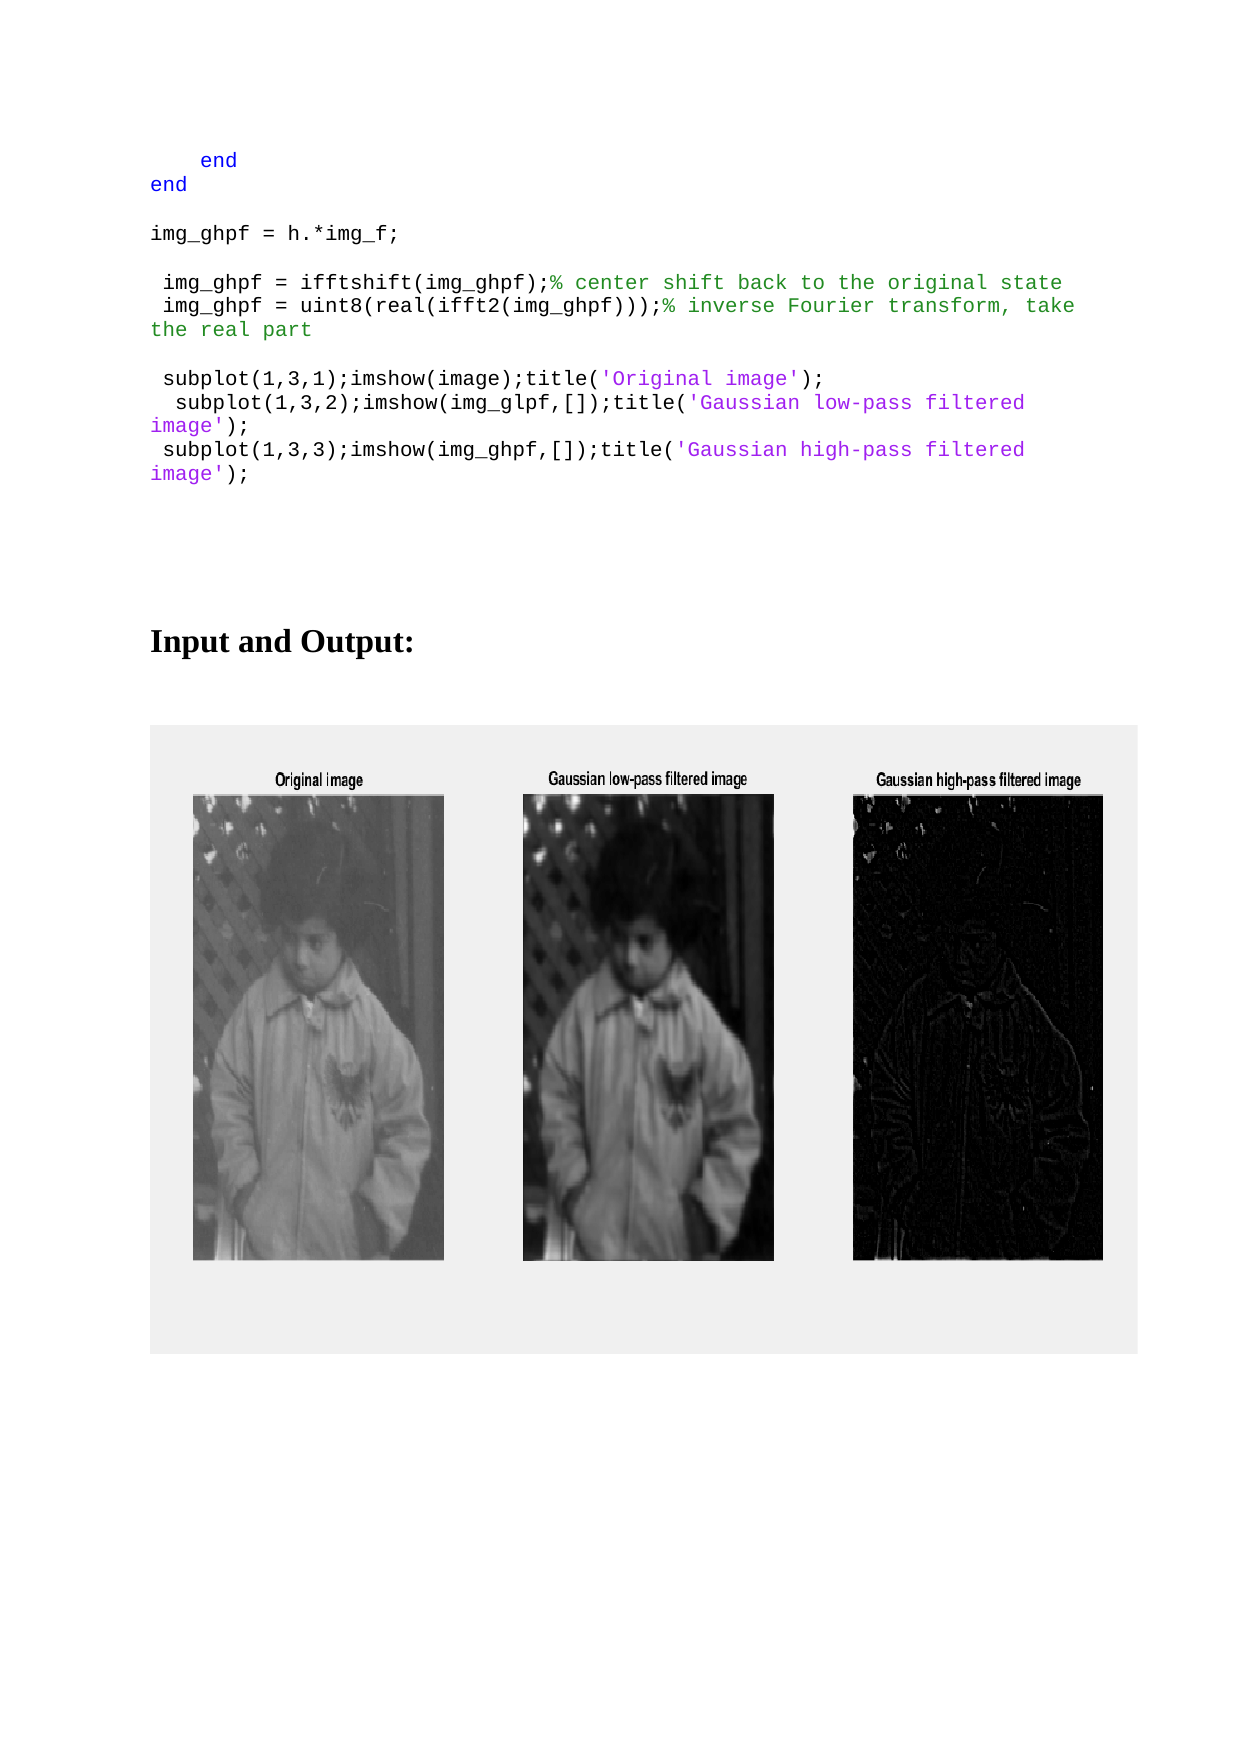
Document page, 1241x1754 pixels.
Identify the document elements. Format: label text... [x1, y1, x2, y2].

text img_ghpf = h.*img_f; [150, 223, 1090, 246]
text end [150, 150, 1090, 174]
text Input and Output: [150, 621, 1090, 659]
text subplot(1,3,1);imshow(image);title('Original image'); [150, 368, 1090, 392]
text subplot(1,3,3);imshow(img_ghpf,[]);title('Gaussian high-pass filtered image'); [150, 439, 1090, 486]
text img_ghpf = ifftshift(img_ghpf);% center shift back to the original state [150, 272, 1090, 295]
text end [150, 174, 1090, 197]
text subplot(1,3,2);imshow(img_glpf,[]);title('Gaussian low-pass filtered image'); [150, 392, 1090, 439]
text img_ghpf = uint8(real(ifft2(img_ghpf)));% inverse Fourier transform, take the real part [150, 295, 1090, 343]
picture [150, 725, 1138, 1354]
